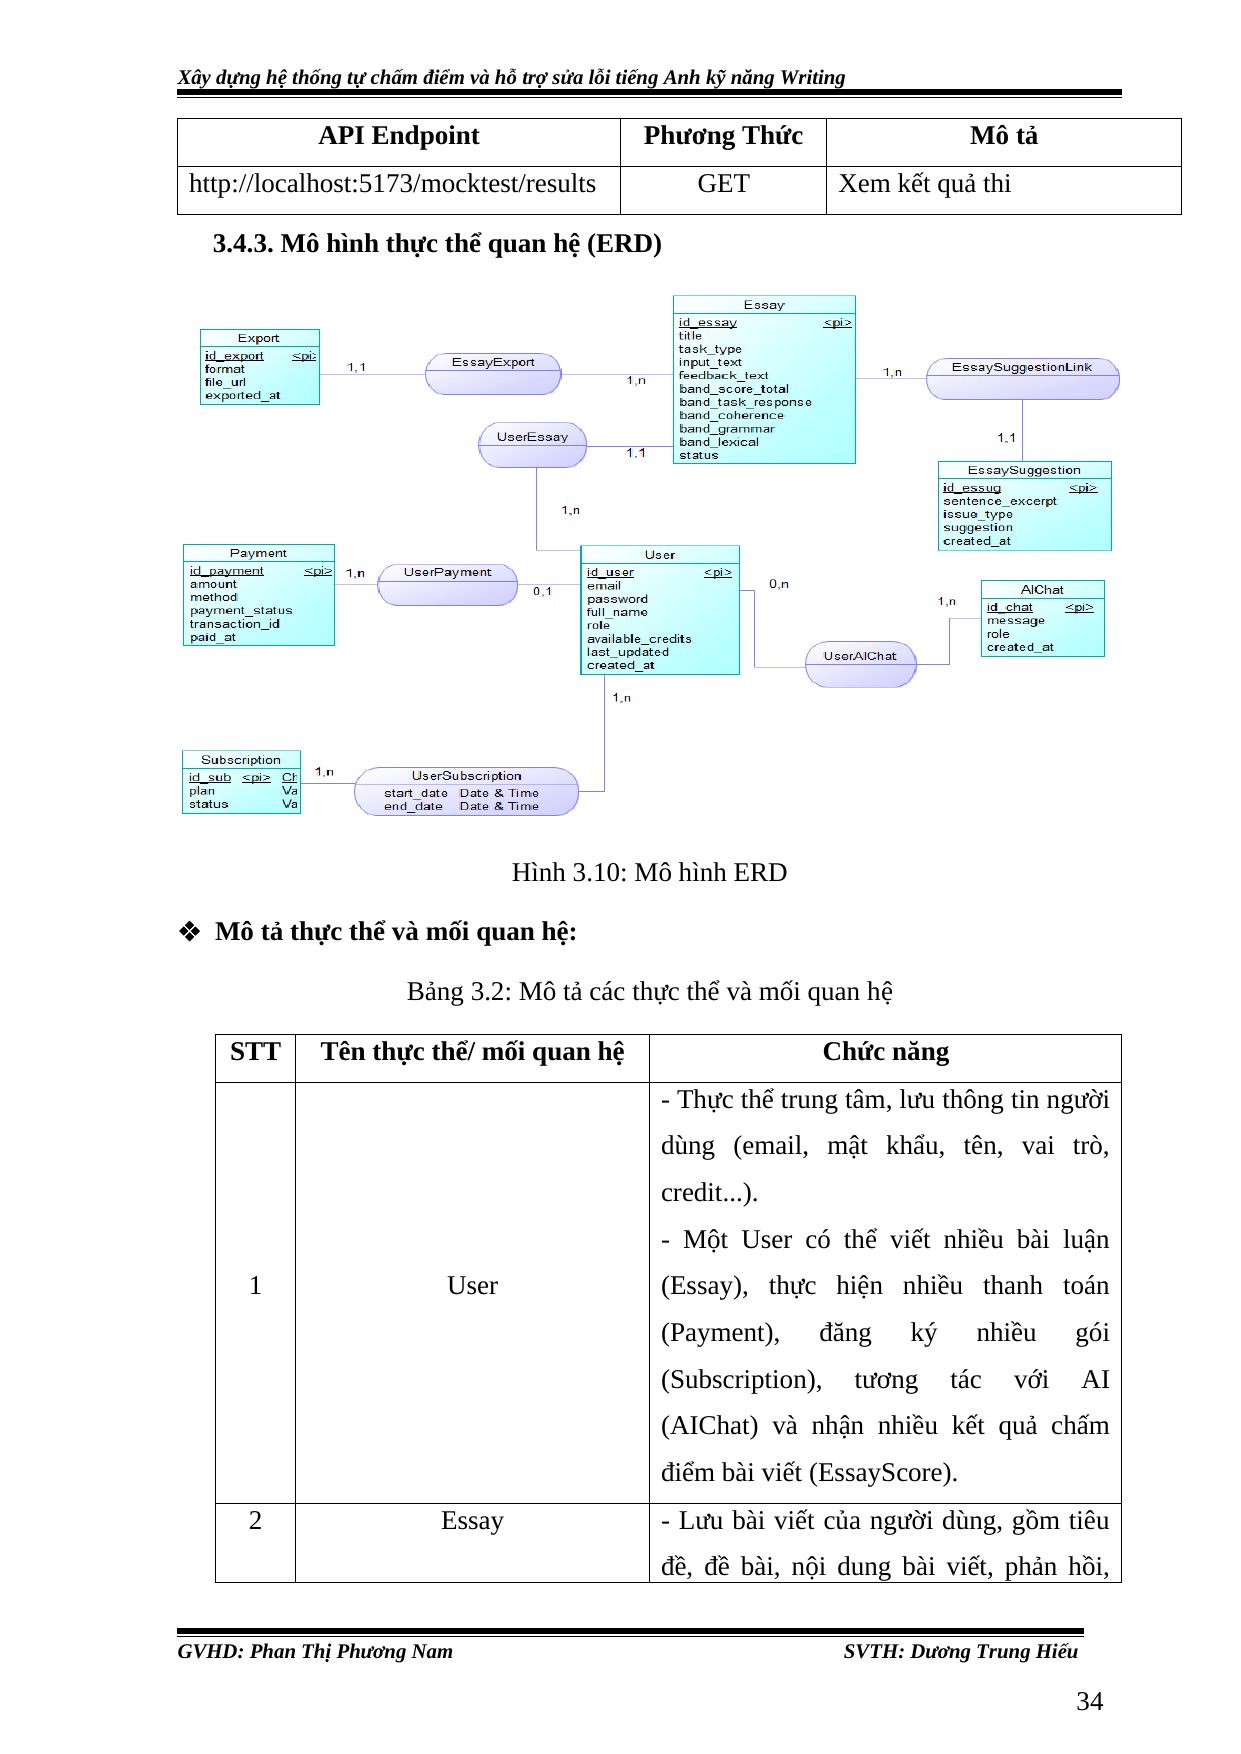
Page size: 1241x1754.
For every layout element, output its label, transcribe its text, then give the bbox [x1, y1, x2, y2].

table_header Phương Thức [621, 119, 826, 166]
text Bảng 3.2: Mô tả các thực thể và mối quan hệ [177, 975, 1122, 1006]
table_header STT [216, 1035, 295, 1082]
table_cell http://localhost:5173/mocktest/results [178, 167, 620, 213]
table_cell GET [621, 167, 826, 213]
table_cell - Thực thể trung tâm, lưu thông tin người dùng (email, mật khẩu, tên, vai trò, credit...). - Một User có thể viết nhiều bài luận (Essay), thực hiện nhiều thanh toán (Payment), đăng ký nhiều gói (Subscription), tương tác với AI (AIChat) và nhận nhiều kết quả chấm điểm bài viết (EssayScore). [650, 1083, 1121, 1503]
table_header Mô tả [827, 119, 1181, 166]
table_cell 1 [216, 1083, 295, 1503]
table_header Tên thực thể/ mối quan hệ [296, 1035, 649, 1082]
table_cell Xem kết quả thi [827, 167, 1181, 213]
subtitle Mô hình thực thể quan hệ (ERD) [213, 227, 1122, 258]
table_header Chức năng [650, 1035, 1121, 1082]
table_cell Essay [296, 1504, 649, 1582]
picture [177, 286, 1128, 829]
table_header API Endpoint [178, 119, 620, 166]
table_cell 2 [216, 1504, 295, 1582]
table_cell User [296, 1083, 649, 1503]
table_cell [650, 1504, 1121, 1582]
list Mô tả thực thể và mối quan hệ: [177, 915, 1122, 947]
